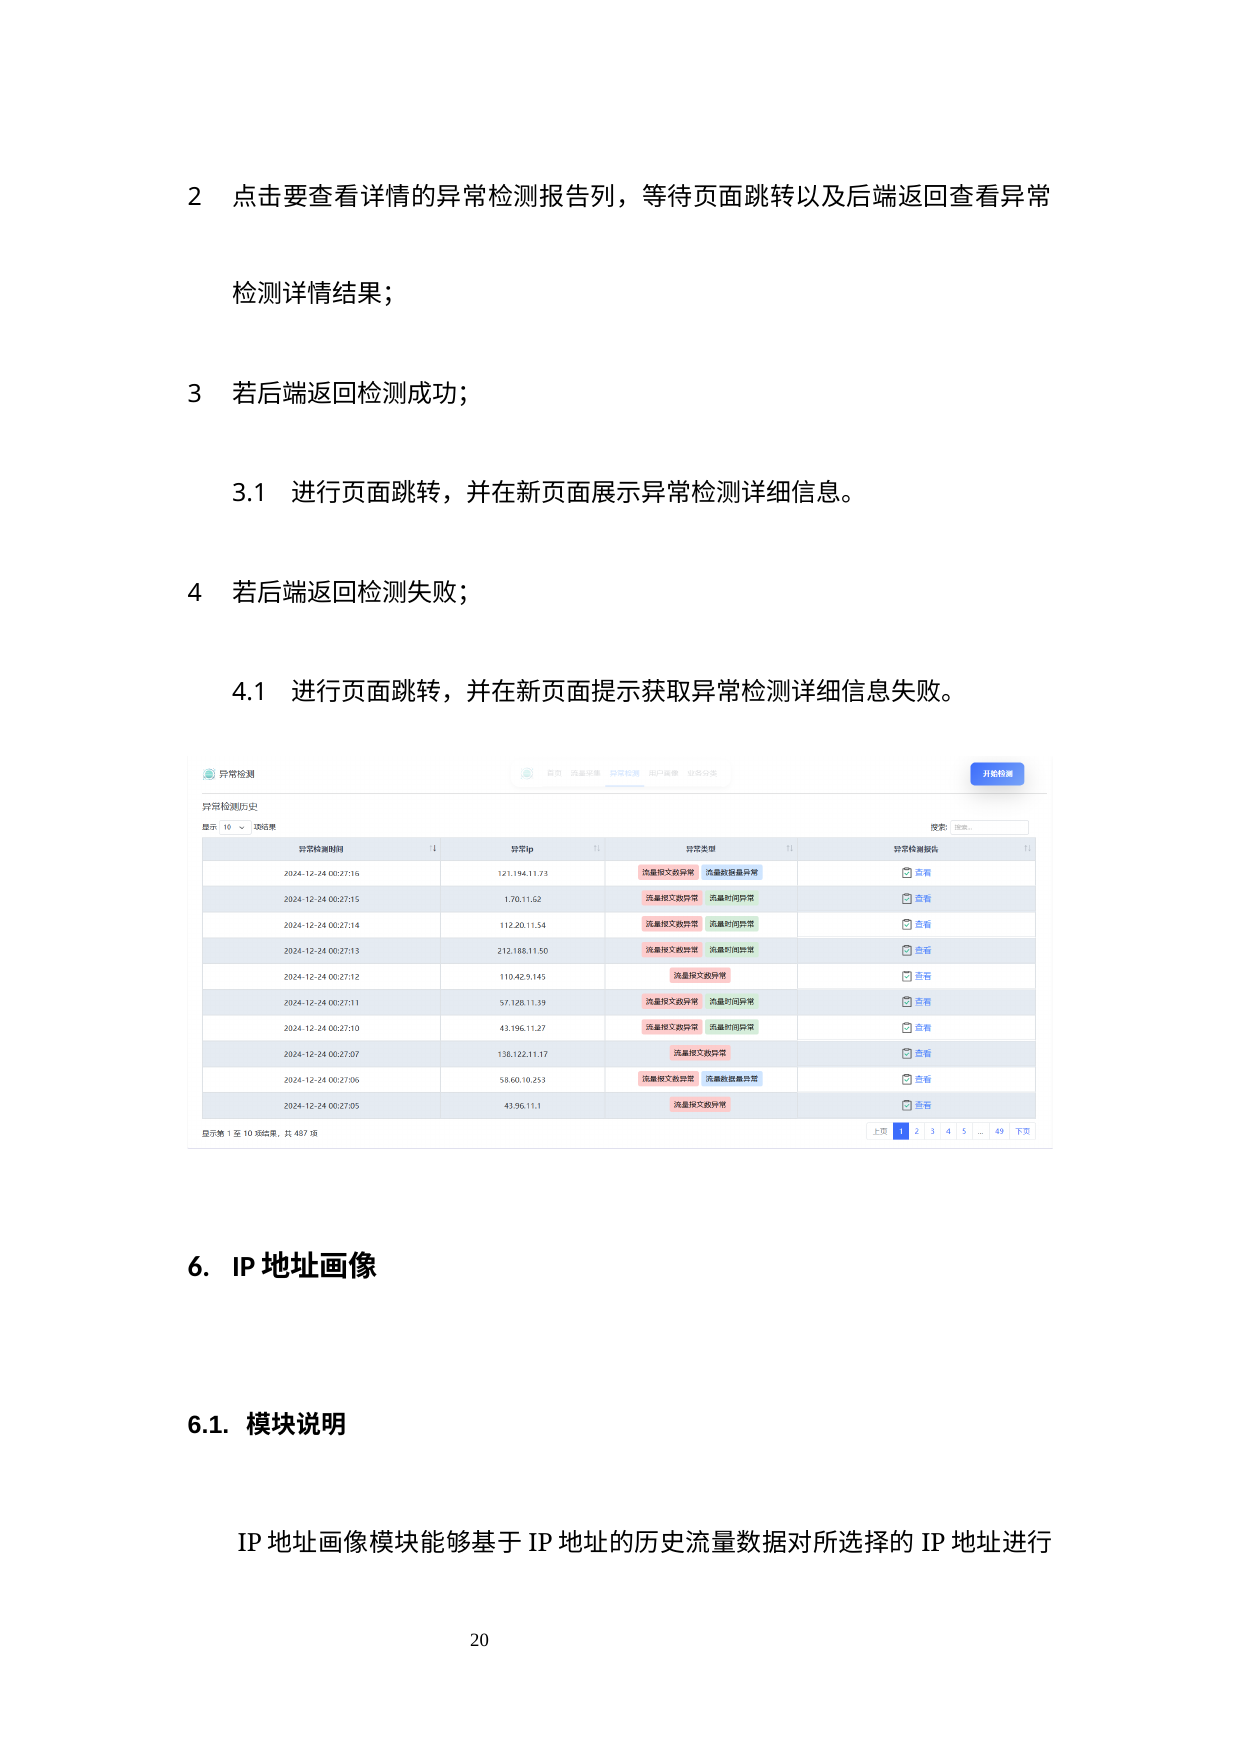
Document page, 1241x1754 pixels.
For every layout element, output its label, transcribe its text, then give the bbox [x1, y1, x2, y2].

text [187, 1508, 1053, 1573]
subtitle IP地址画像 [187, 1231, 1053, 1296]
list 进行页面跳转，并在新页面提示获取异常检测详细信息失败。 [232, 657, 1053, 722]
list 点击要查看详情的异常检测报告列，等待页面跳转以及后端返回查看异常检测详情结果； [187, 162, 1053, 324]
list 若后端返回检测成功； [187, 359, 1053, 424]
picture [187, 756, 1053, 1149]
list 若后端返回检测失败； [187, 558, 1053, 623]
subtitle 模块说明 [187, 1390, 1053, 1455]
list 进行页面跳转，并在新页面展示异常检测详细信息。 [232, 458, 1053, 523]
